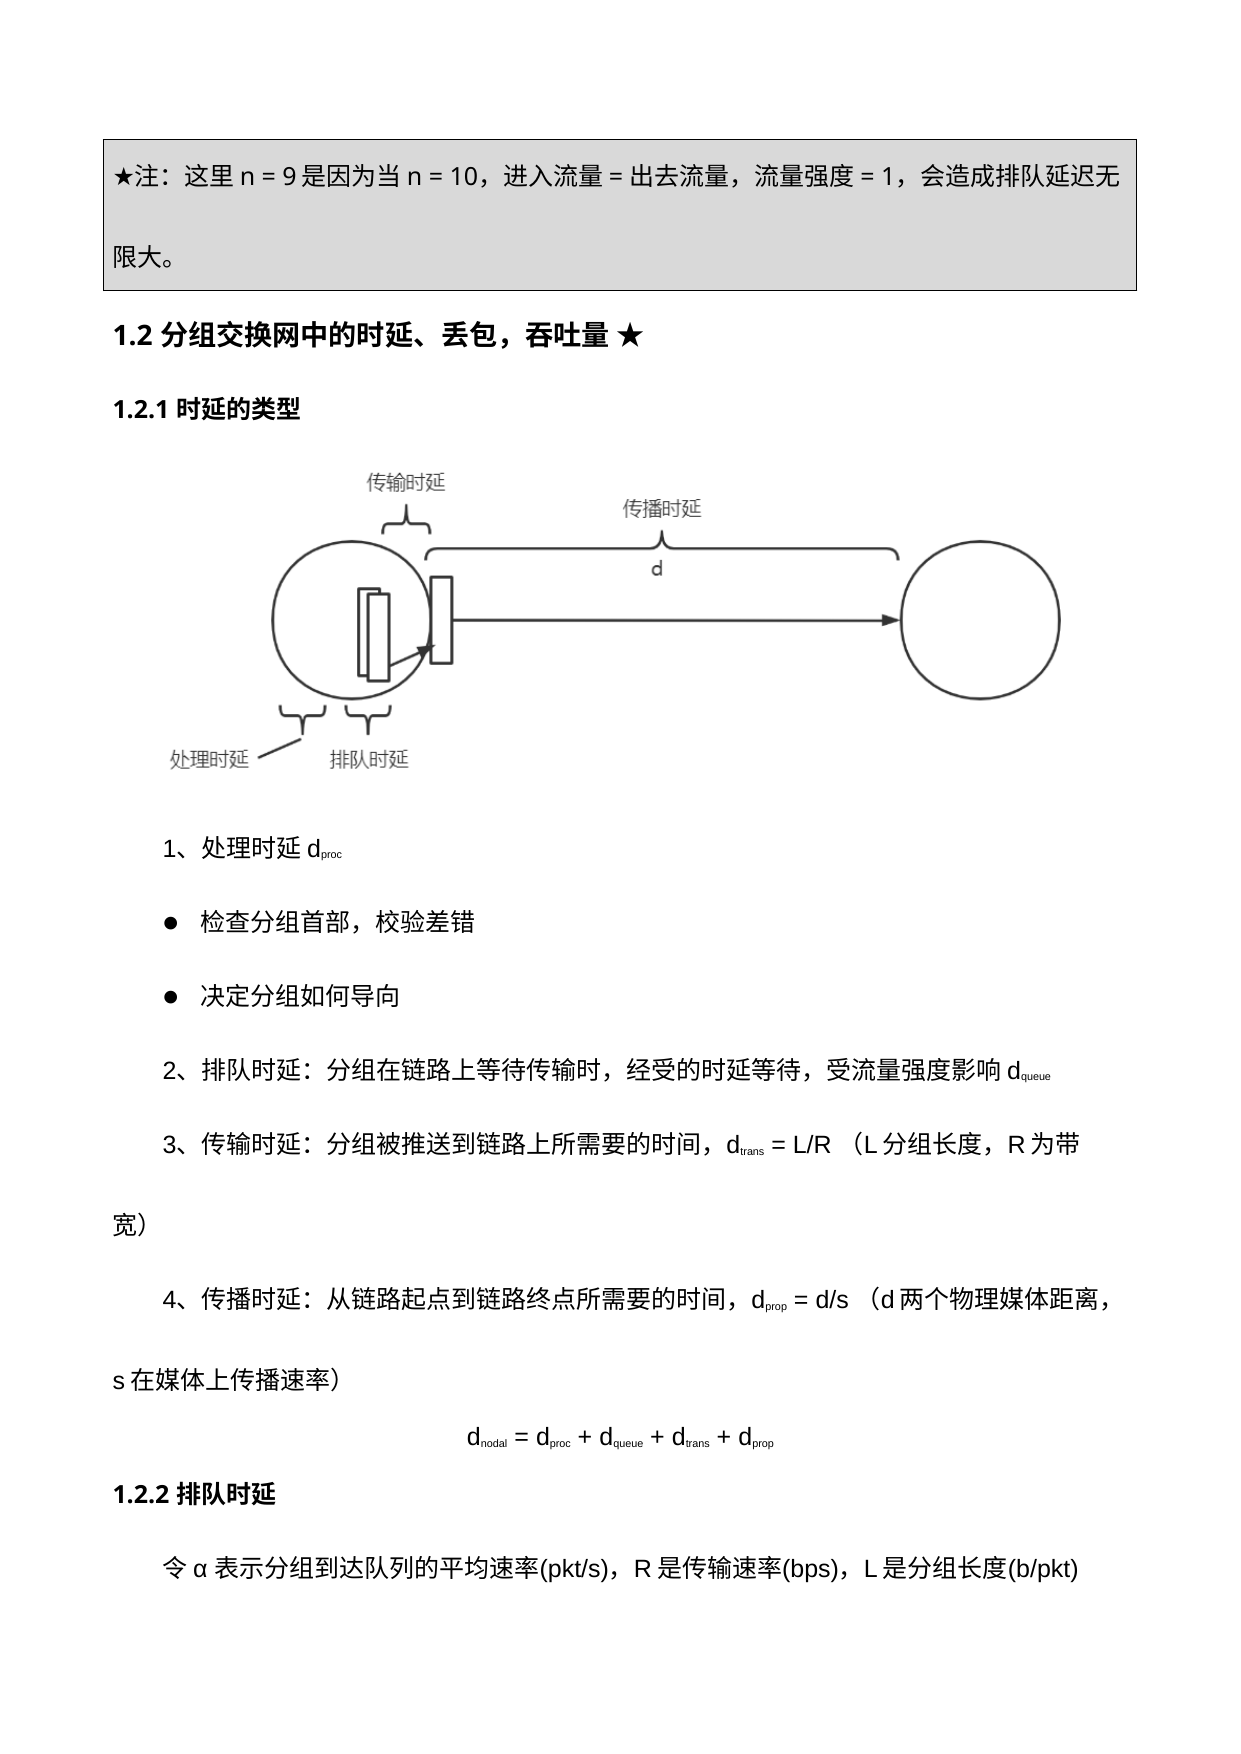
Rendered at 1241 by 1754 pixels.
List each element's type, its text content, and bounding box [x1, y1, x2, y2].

text 3、传输时延：分组被推送到链路上所需要的时间，dtrans = L/R （L分组长度，R为带宽） [112, 1110, 1128, 1256]
text 1.2.2 排队时延 [112, 1460, 1128, 1525]
text ★注：这里n = 9是因为当n = 10，进入流量 = 出去流量，流量强度 = 1，会造成排队延迟无限大。 [104, 140, 1136, 290]
text 4、传播时延：从链路起点到链路终点所需要的时间，dprop = d/s （d两个物理媒体距离，s在媒体上传播速率） [112, 1265, 1128, 1411]
list 检查分组首部，校验差错 [112, 888, 1128, 953]
list 决定分组如何导向 [112, 962, 1128, 1027]
text 1.2.1 时延的类型 [112, 375, 1128, 440]
text 令 α 表示分组到达队列的平均速率(pkt/s)，R是传输速率(bps)，L是分组长度(b/pkt) [112, 1534, 1128, 1599]
picture [112, 459, 1128, 797]
text dnodal = dproc + dqueue + dtrans + dprop [112, 1421, 1128, 1453]
text 1、处理时延 dproc [112, 814, 1128, 879]
text 1.2 分组交换网中的时延、丢包，吞吐量 ★ [112, 300, 1128, 365]
text 2、排队时延：分组在链路上等待传输时，经受的时延等待，受流量强度影响 dqueue [112, 1036, 1128, 1101]
